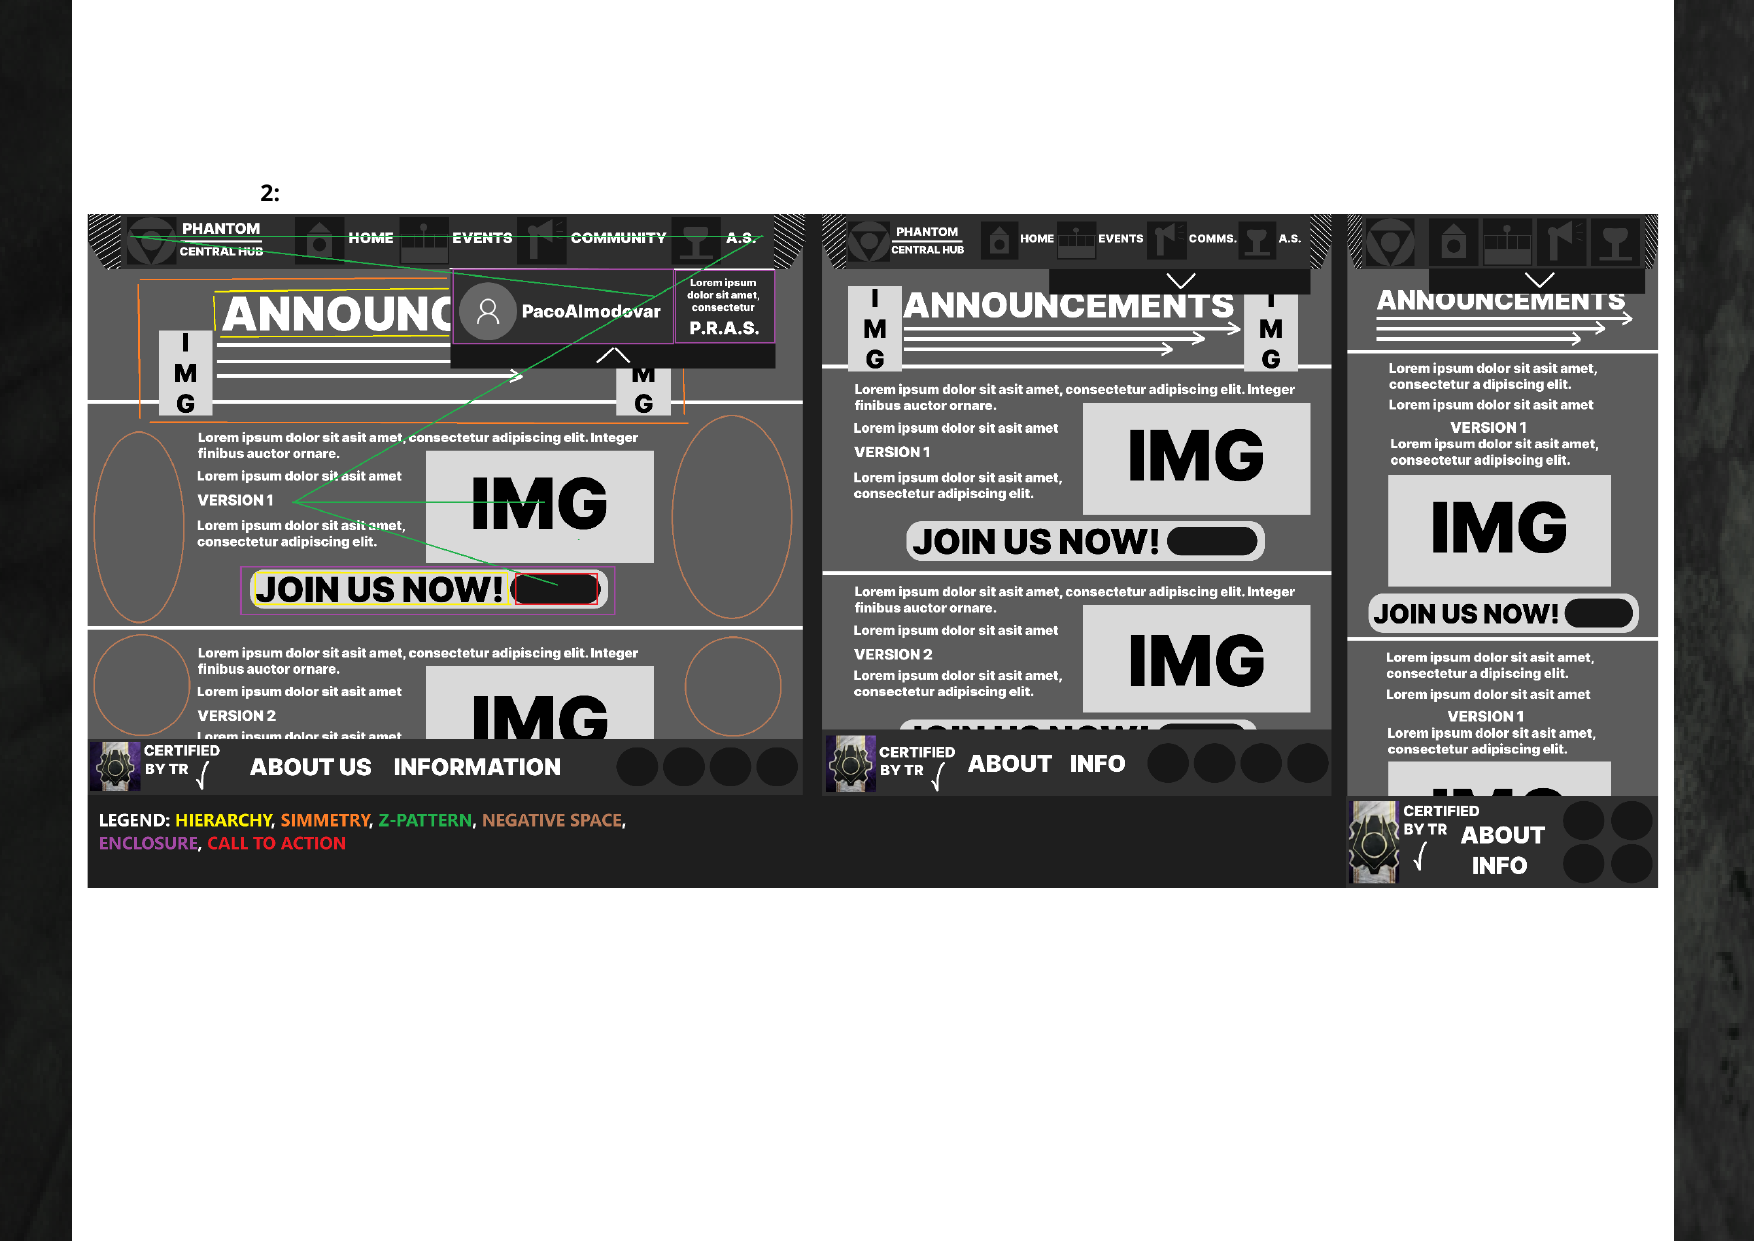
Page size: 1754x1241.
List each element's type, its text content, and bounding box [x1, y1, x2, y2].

list 2: [260, 177, 1606, 208]
picture [87, 214, 1659, 888]
picture [0, 0, 72, 1241]
picture [1674, 0, 1754, 1241]
